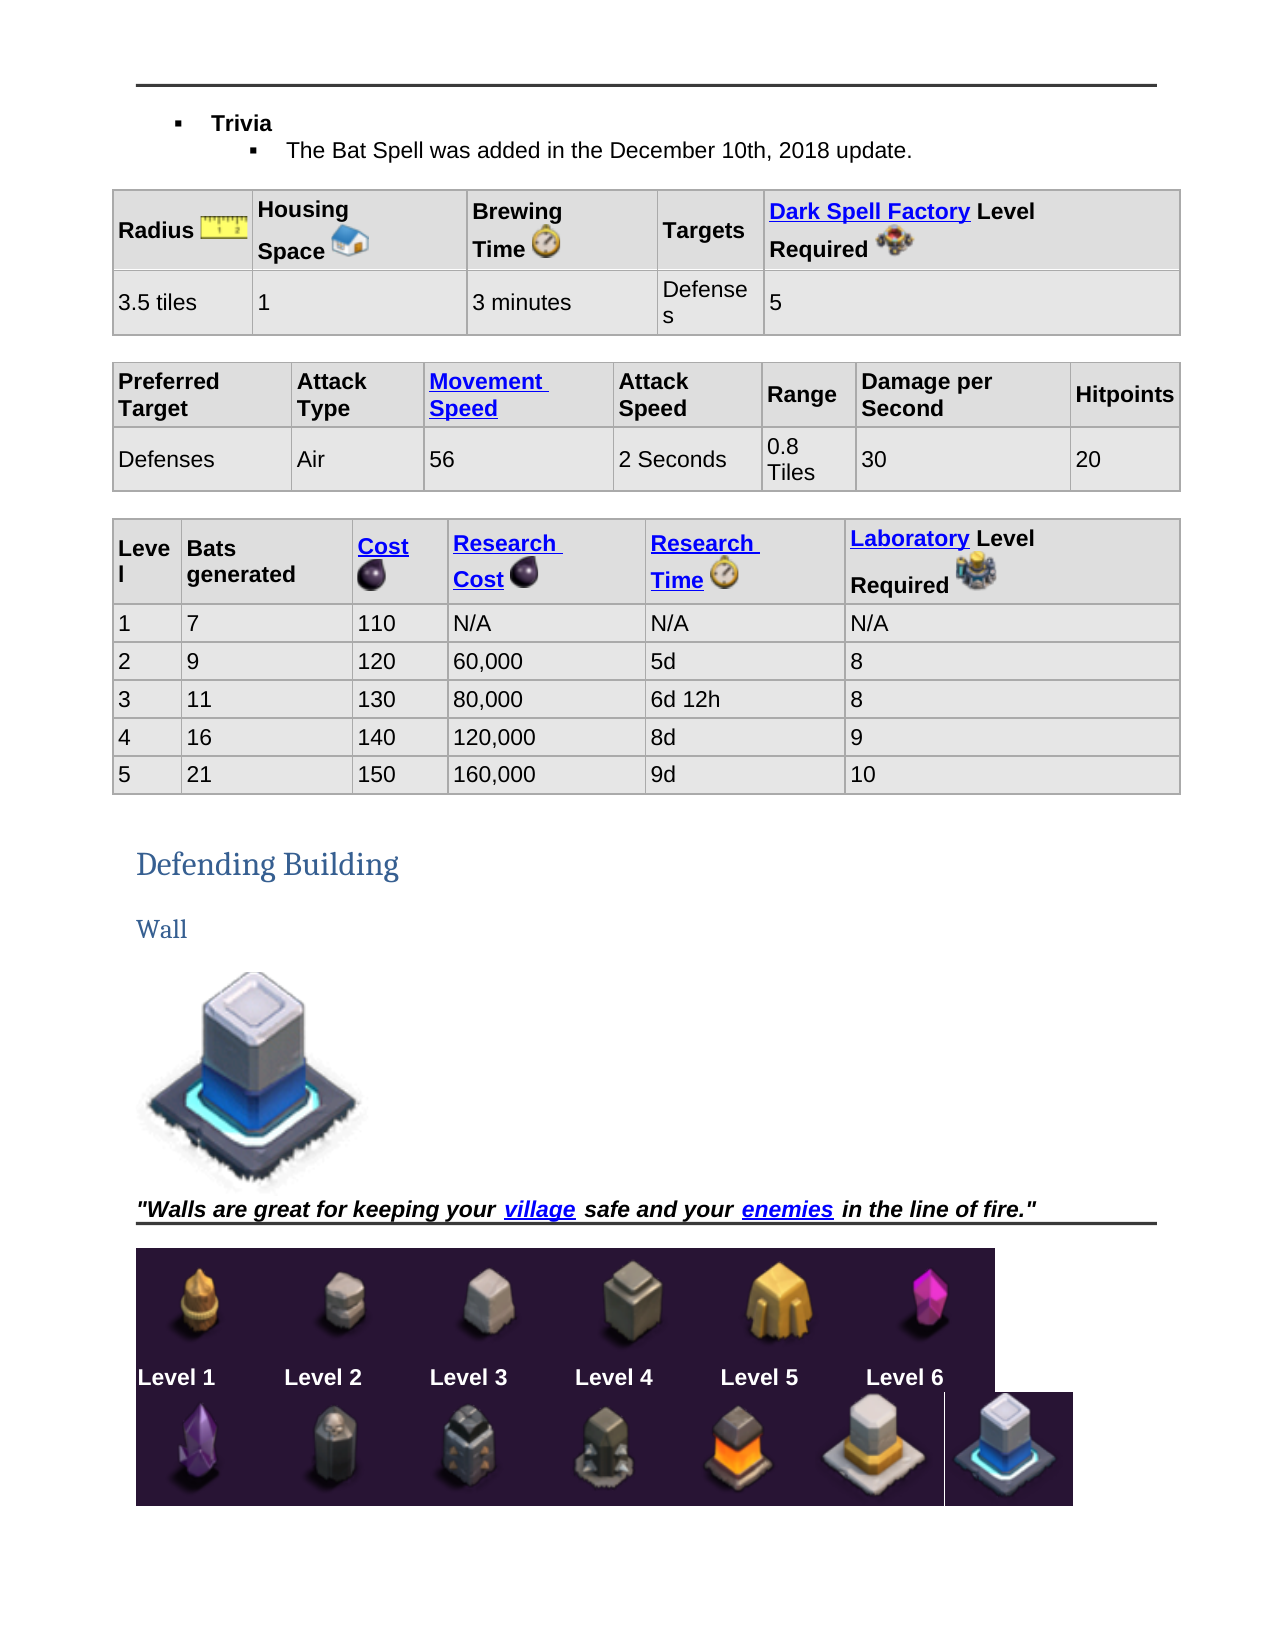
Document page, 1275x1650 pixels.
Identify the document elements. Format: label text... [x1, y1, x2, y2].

picture [137, 1393, 255, 1505]
picture [331, 222, 369, 260]
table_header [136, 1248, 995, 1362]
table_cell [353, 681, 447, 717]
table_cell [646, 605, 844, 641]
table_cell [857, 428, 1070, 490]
picture [137, 1249, 255, 1361]
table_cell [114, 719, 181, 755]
subtitle Defending Building [136, 846, 1157, 884]
picture [274, 1393, 392, 1505]
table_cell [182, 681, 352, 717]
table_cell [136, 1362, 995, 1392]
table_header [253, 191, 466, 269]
picture [874, 224, 916, 258]
picture [865, 1249, 983, 1361]
picture [532, 224, 561, 258]
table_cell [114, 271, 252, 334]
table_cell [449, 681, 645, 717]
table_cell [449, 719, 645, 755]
picture [409, 1393, 527, 1505]
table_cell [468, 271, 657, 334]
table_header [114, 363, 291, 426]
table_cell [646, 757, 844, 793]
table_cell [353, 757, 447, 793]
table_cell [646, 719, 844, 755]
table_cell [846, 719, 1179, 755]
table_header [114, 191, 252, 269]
subtitle Wall [136, 914, 1157, 946]
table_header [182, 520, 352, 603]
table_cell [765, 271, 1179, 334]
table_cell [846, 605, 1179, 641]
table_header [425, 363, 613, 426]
picture [545, 1393, 663, 1505]
picture [955, 551, 997, 594]
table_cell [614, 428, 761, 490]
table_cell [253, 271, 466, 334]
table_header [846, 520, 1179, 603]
picture [946, 1393, 1064, 1505]
picture [200, 216, 248, 239]
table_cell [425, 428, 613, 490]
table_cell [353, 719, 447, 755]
picture [284, 1249, 402, 1361]
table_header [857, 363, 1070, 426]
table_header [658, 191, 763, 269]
picture [429, 1249, 547, 1361]
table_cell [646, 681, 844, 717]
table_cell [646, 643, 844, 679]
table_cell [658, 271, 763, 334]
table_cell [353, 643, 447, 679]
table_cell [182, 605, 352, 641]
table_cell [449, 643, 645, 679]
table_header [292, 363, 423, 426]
picture [135, 972, 371, 1196]
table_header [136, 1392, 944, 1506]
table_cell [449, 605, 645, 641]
picture [720, 1249, 838, 1361]
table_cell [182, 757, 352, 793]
text "Walls are great for keeping your village safe and your enemies in the line of fire." [136, 1196, 1157, 1221]
picture [357, 559, 386, 591]
picture [815, 1393, 933, 1505]
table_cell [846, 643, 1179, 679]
list The Bat Spell was added in the December 10th, 2018 update. [248, 137, 1157, 163]
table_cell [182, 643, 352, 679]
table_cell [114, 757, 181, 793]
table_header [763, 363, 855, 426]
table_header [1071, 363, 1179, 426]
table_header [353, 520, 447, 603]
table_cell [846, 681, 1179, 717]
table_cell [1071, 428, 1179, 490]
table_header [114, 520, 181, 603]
picture [510, 556, 539, 588]
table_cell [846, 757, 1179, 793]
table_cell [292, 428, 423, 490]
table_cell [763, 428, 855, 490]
picture [680, 1393, 798, 1505]
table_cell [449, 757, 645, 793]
picture [575, 1249, 693, 1361]
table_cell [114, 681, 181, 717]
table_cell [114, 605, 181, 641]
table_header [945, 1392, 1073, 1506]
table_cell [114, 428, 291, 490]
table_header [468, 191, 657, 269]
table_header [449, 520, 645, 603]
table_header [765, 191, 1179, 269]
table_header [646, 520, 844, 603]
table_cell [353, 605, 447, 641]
list Trivia [173, 110, 1157, 137]
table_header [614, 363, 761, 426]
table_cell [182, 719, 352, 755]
picture [710, 555, 739, 589]
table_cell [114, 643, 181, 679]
